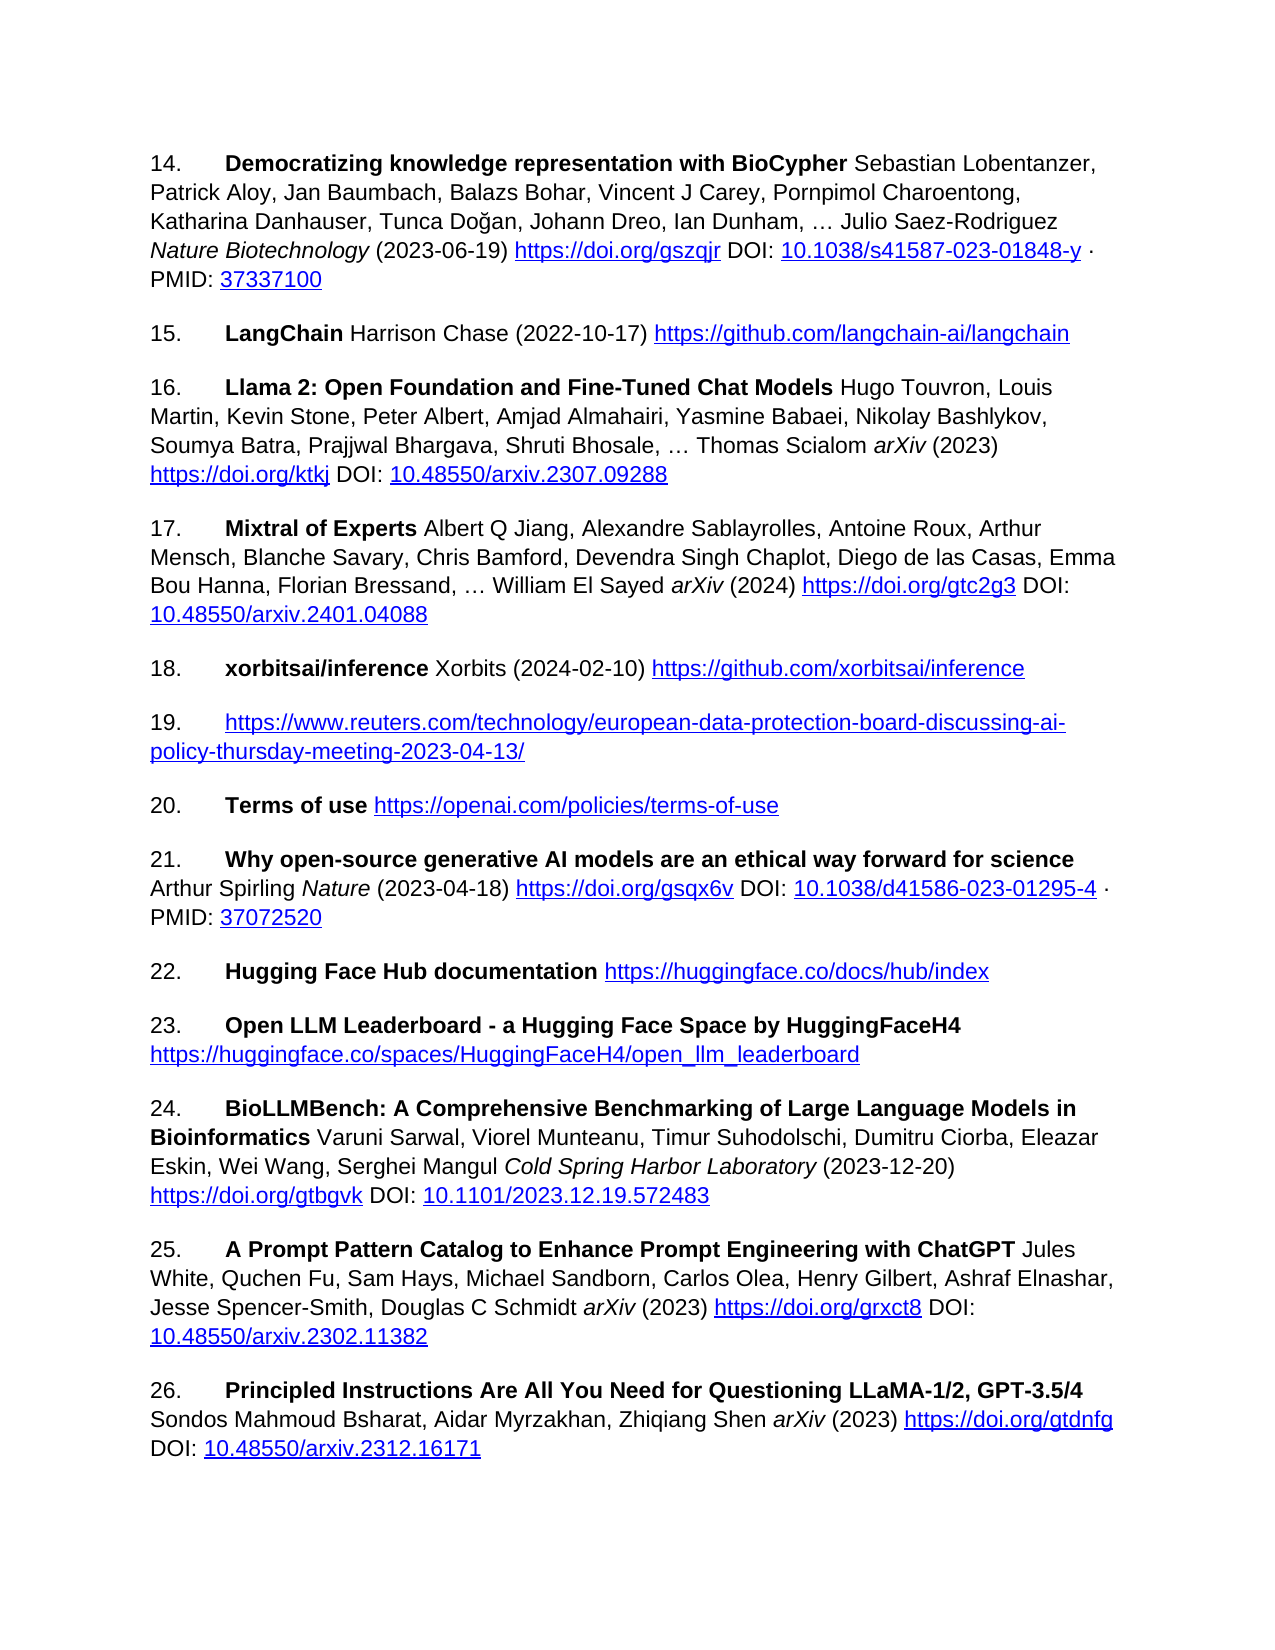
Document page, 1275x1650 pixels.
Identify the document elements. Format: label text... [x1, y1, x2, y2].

text 21. Why open-source generative AI models are an ethical way forward for science Arthur Spirling Nature (2023-04-18) https://doi.org/gsqx6v DOI: 10.1038/d41586-023-01295-4 · PMID: 37072520 [150, 846, 1125, 931]
text 20. Terms of use https://openai.com/policies/terms-of-use [150, 792, 1125, 819]
text 16. Llama 2: Open Foundation and Fine-Tuned Chat Models Hugo Touvron, Louis Martin, Kevin Stone, Peter Albert, Amjad Almahairi, Yasmine Babaei, Nikolay Bashlykov, Soumya Batra, Prajjwal Bhargava, Shruti Bhosale, … Thomas Scialom arXiv (2023) https://doi.org/ktkj DOI: 10.48550/arxiv.2307.09288 [150, 374, 1125, 487]
text 23. Open LLM Leaderboard - a Hugging Face Space by HuggingFaceH4 https://huggingface.co/spaces/HuggingFaceH4/open_llm_leaderboard [150, 1012, 1125, 1067]
text 19. https://www.reuters.com/technology/european-data-protection-board-discussing-ai-policy-thursday-meeting-2023-04-13/ [150, 709, 1125, 765]
text 17. Mixtral of Experts Albert Q Jiang, Alexandre Sablayrolles, Antoine Roux, Arthur Mensch, Blanche Savary, Chris Bamford, Devendra Singh Chaplot, Diego de las Casas, Emma Bou Hanna, Florian Bressand, … William El Sayed arXiv (2024) https://doi.org/gtc2g3 DOI: 10.48550/arxiv.2401.04088 [150, 514, 1125, 628]
text 26. Principled Instructions Are All You Need for Questioning LLaMA-1/2, GPT-3.5/4 Sondos Mahmoud Bsharat, Aidar Myrzakhan, Zhiqiang Shen arXiv (2023) https://doi.org/gtdnfg DOI: 10.48550/arxiv.2312.16171 [150, 1377, 1125, 1461]
text 24. BioLLMBench: A Comprehensive Benchmarking of Large Language Models in Bioinformatics Varuni Sarwal, Viorel Munteanu, Timur Suhodolschi, Dumitru Ciorba, Eleazar Eskin, Wei Wang, Serghei Mangul Cold Spring Harbor Laboratory (2023-12-20) https://doi.org/gtbgvk DOI: 10.1101/2023.12.19.572483 [150, 1095, 1125, 1208]
text 25. A Prompt Pattern Catalog to Enhance Prompt Engineering with ChatGPT Jules White, Quchen Fu, Sam Hays, Michael Sandborn, Carlos Olea, Henry Gilbert, Ashraf Elnashar, Jesse Spencer-Smith, Douglas C Schmidt arXiv (2023) https://doi.org/grxct8 DOI: 10.48550/arxiv.2302.11382 [150, 1236, 1125, 1349]
text 22. Hugging Face Hub documentation https://huggingface.co/docs/hub/index [150, 958, 1125, 984]
text 18. xorbitsai/inference Xorbits (2024-02-10) https://github.com/xorbitsai/inference [150, 655, 1125, 682]
text 15. LangChain Harrison Chase (2022-10-17) https://github.com/langchain-ai/langchain [150, 320, 1125, 346]
text 14. Democratizing knowledge representation with BioCypher Sebastian Lobentanzer, Patrick Aloy, Jan Baumbach, Balazs Bohar, Vincent J Carey, Pornpimol Charoentong, Katharina Danhauser, Tunca Doğan, Johann Dreo, Ian Dunham, … Julio Saez-Rodriguez Nature Biotechnology (2023-06-19) https://doi.org/gszqjr DOI: 10.1038/s41587-023-01848-y · PMID: 37337100 [150, 150, 1125, 292]
